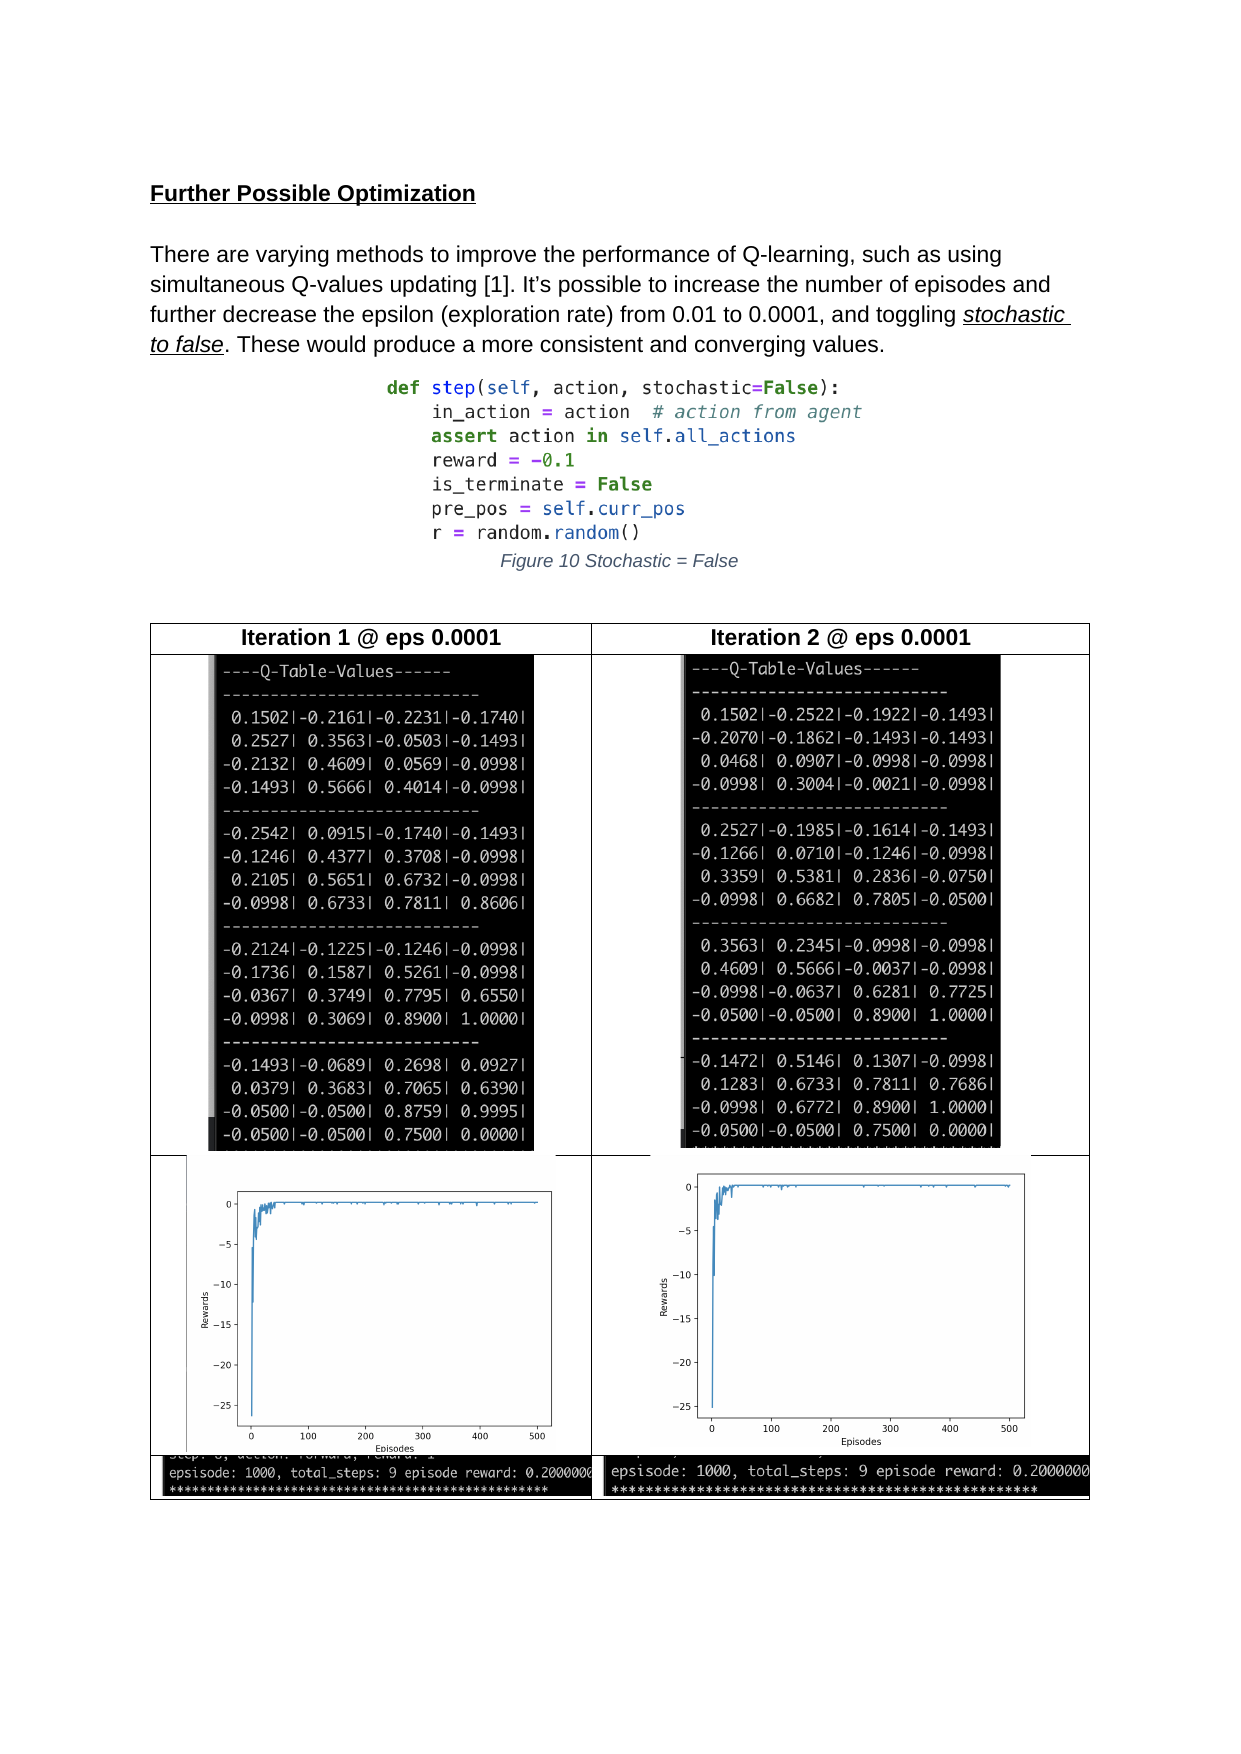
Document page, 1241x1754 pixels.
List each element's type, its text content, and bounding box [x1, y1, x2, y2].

table_cell [592, 1456, 1089, 1499]
picture [208, 655, 534, 1151]
text Figure 10 Stochastic = False [150, 550, 1090, 572]
picture [186, 1155, 556, 1452]
table_cell [151, 1456, 591, 1499]
picture [371, 361, 870, 547]
picture [680, 655, 1001, 1148]
table_cell [151, 655, 591, 1154]
table_cell [151, 1156, 591, 1455]
table_header Iteration 1 @ eps 0.0001 [151, 624, 591, 654]
picture [161, 1456, 592, 1496]
table_cell [592, 1156, 1089, 1455]
picture [650, 1155, 1031, 1447]
picture [602, 1456, 1090, 1496]
text Further Possible Optimization [150, 180, 1090, 207]
table_cell [592, 655, 1089, 1154]
text There are varying methods to improve the performance of Q-learning, such as using simultaneous Q-values updating . It’s possible to increase the number of episodes and further decrease the epsilon (exploration rate) from 0.01 to 0.0001, and toggling stochastic to false. These would produce a more consistent and converging values. [150, 241, 1090, 358]
table_header Iteration 2 @ eps 0.0001 [592, 624, 1089, 654]
